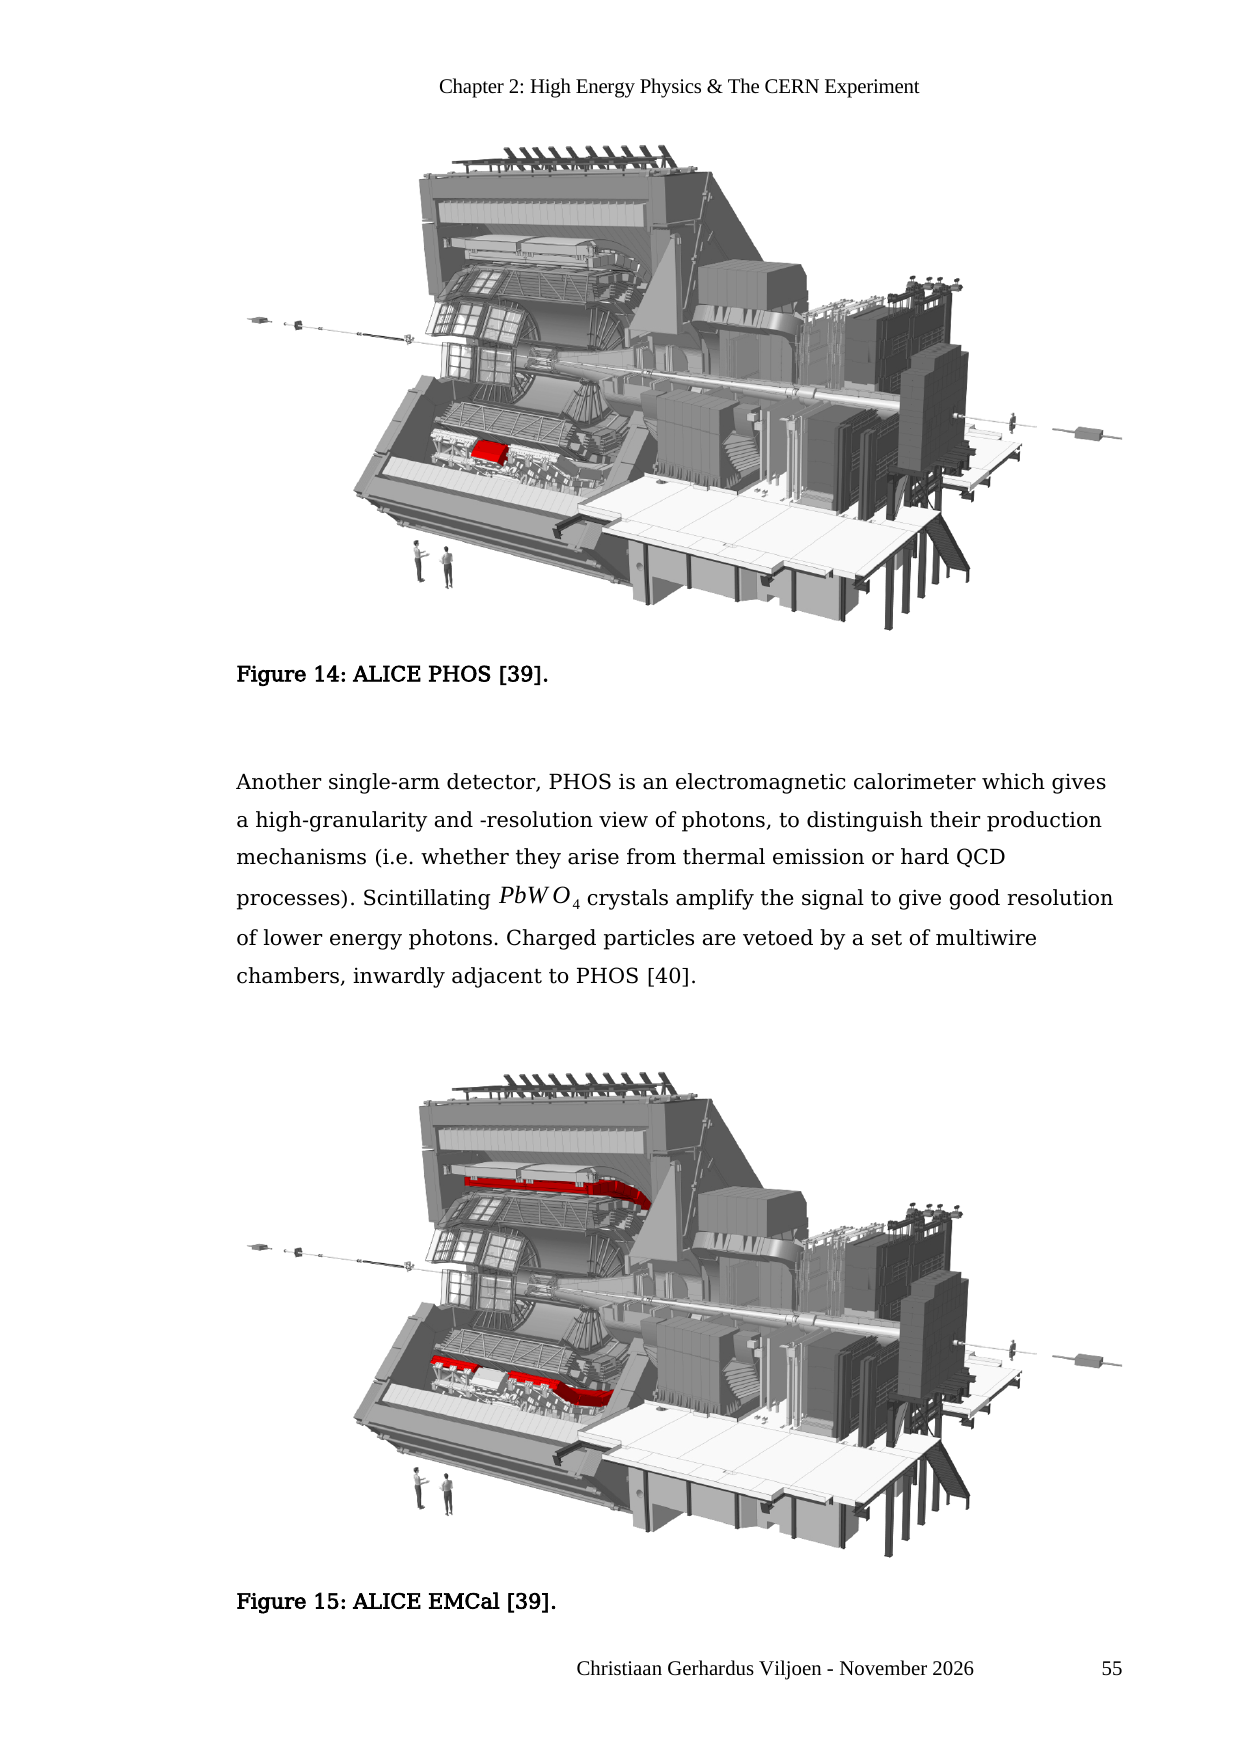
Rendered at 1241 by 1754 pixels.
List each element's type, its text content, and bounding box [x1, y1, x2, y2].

text Figure : ALICE PHOS . [236, 661, 1122, 686]
picture [236, 1062, 1123, 1563]
text Figure : ALICE EMCal . [236, 1588, 1122, 1613]
text Another single-arm detector, PHOS is an electromagnetic calorimeter which gives a high-granularity and -resolution view of photons, to distinguish their production mechanisms (i.e. whether they arise from thermal emission or hard QCD processes). Scintillating crystals amplify the signal to give good resolution of lower energy photons. Charged particles are vetoed by a set of multiwire chambers, inwardly adjacent to PHOS . [236, 769, 1122, 988]
picture [236, 135, 1123, 636]
